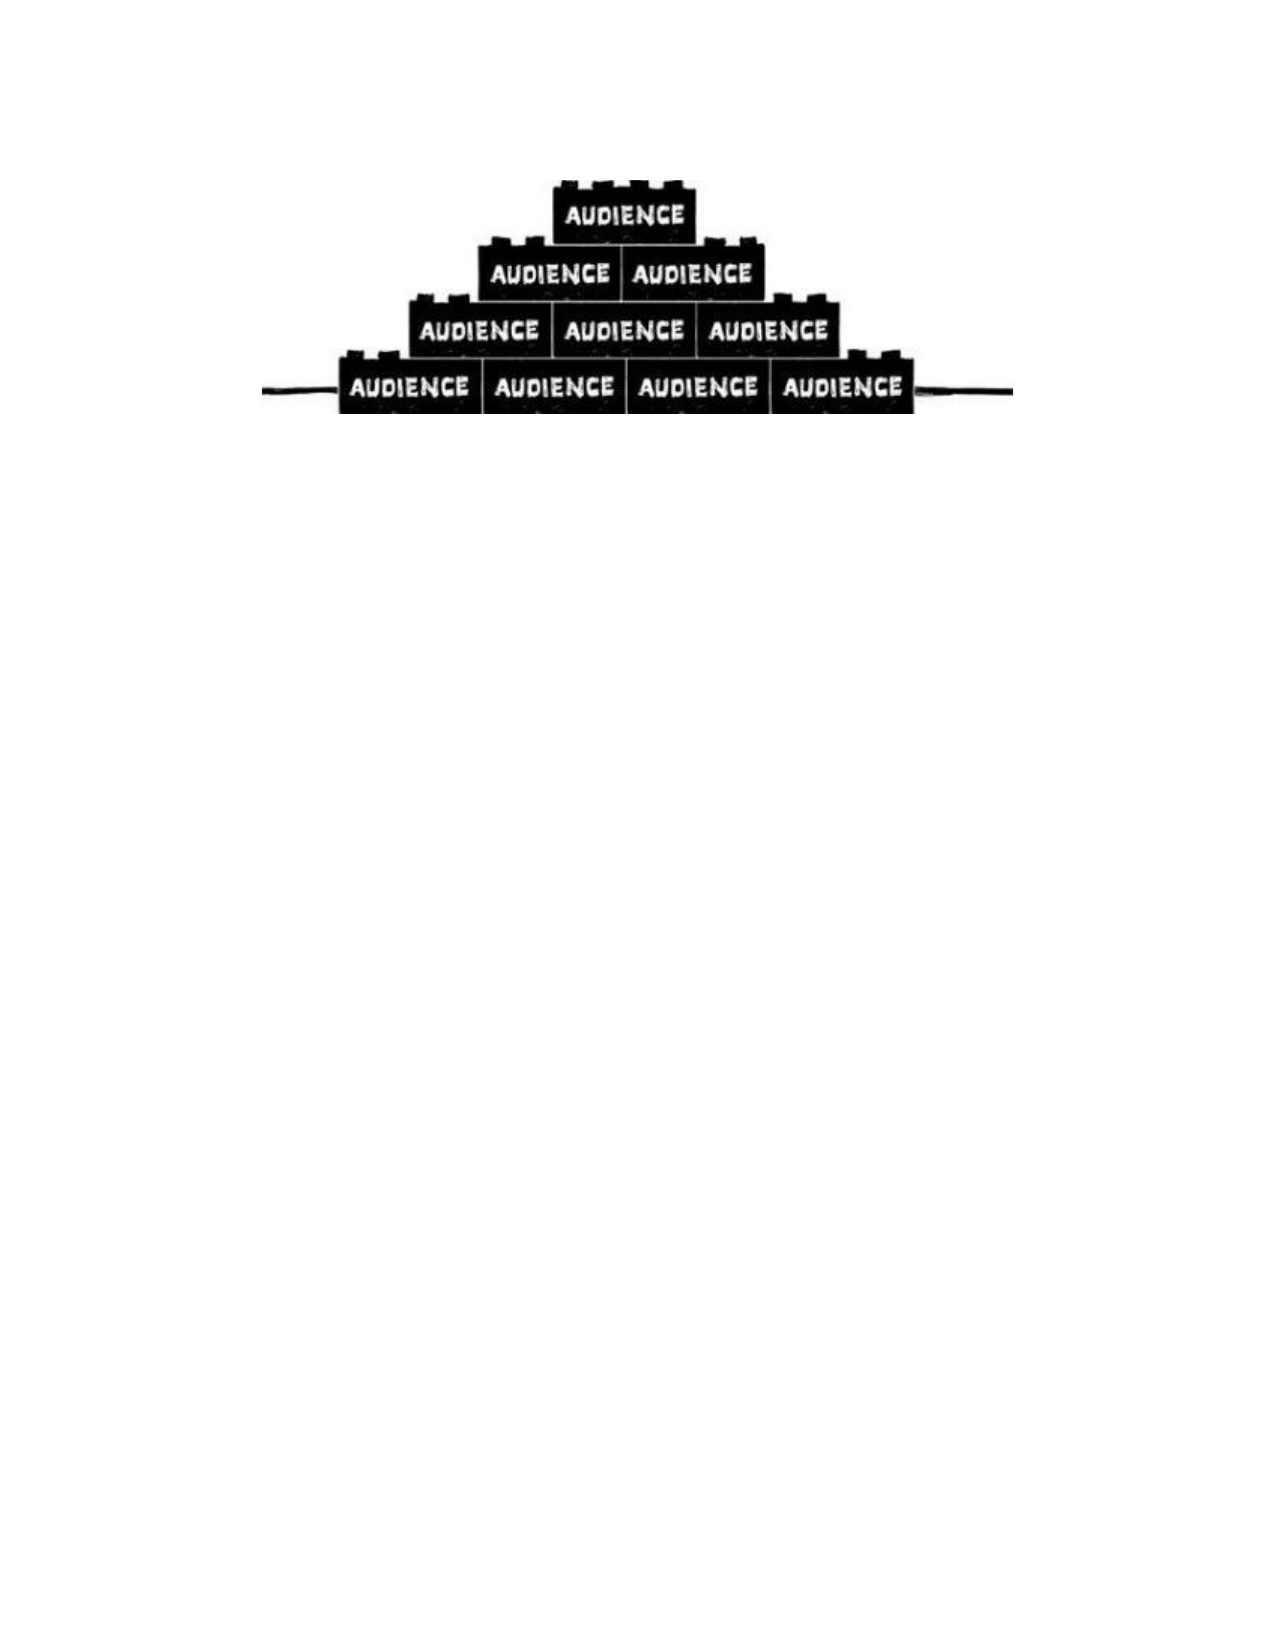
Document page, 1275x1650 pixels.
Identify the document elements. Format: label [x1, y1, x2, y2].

picture [261, 180, 1014, 414]
